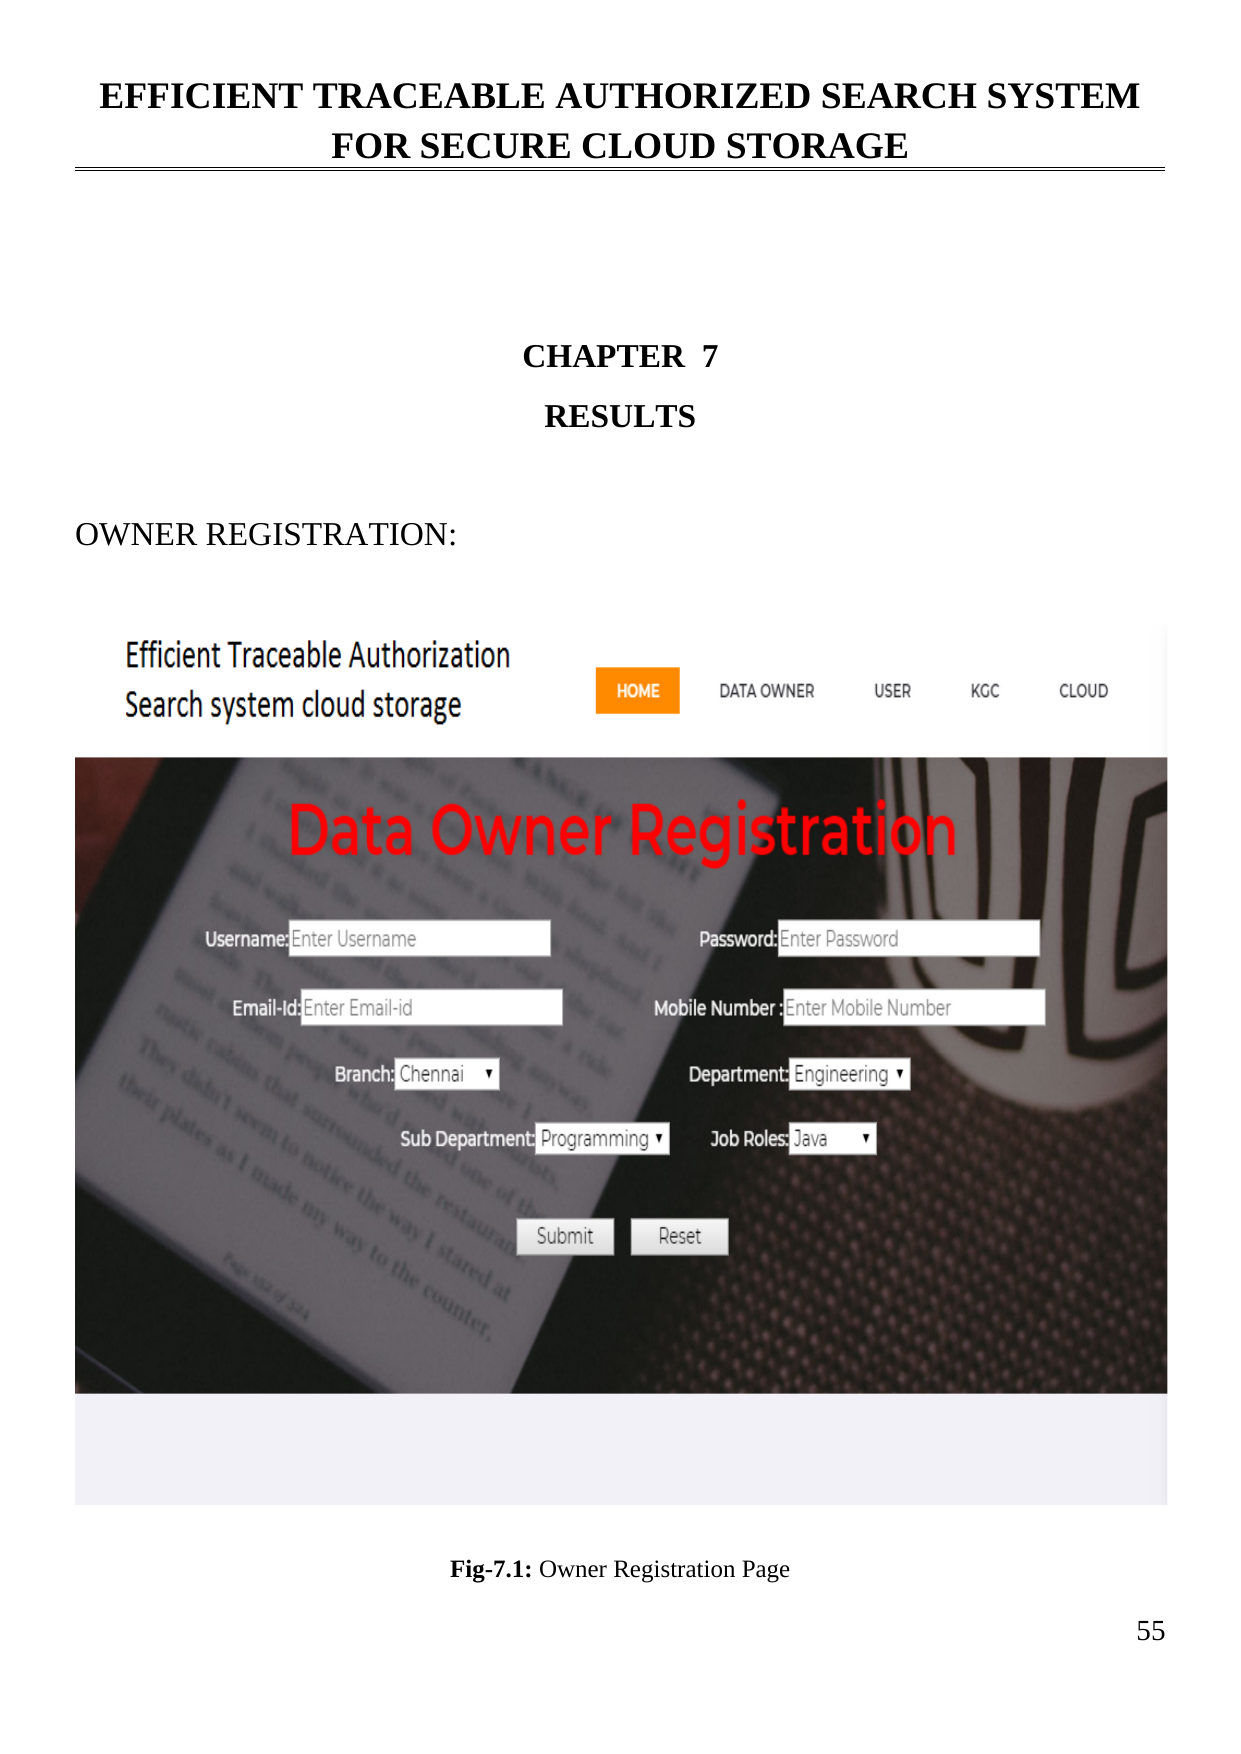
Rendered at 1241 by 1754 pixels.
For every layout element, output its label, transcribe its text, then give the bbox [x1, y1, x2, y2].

text Fig-7.1: Owner Registration Page [75, 1554, 1165, 1583]
text CHAPTER 7 [75, 337, 1165, 375]
picture [75, 573, 1168, 1505]
text RESULTS [75, 396, 1165, 434]
text OWNER REGISTRATION: [75, 514, 1165, 552]
